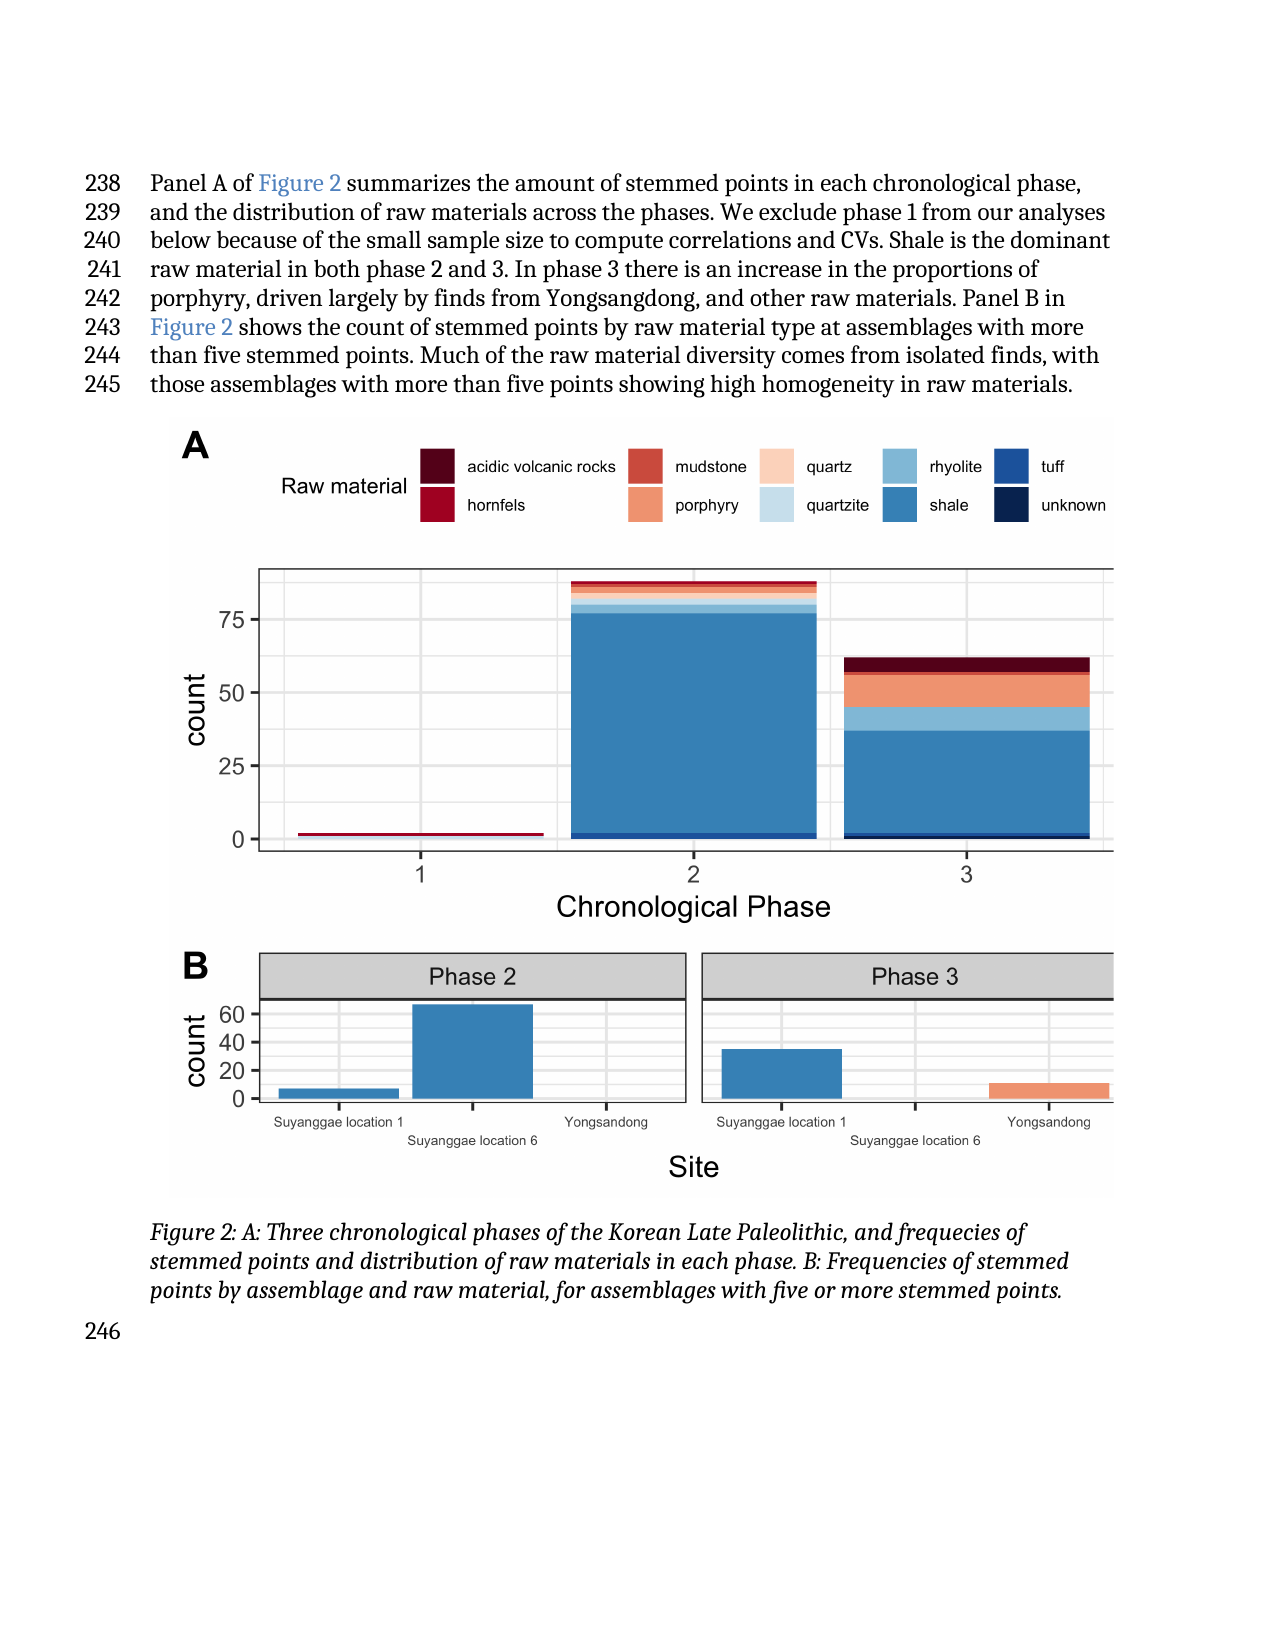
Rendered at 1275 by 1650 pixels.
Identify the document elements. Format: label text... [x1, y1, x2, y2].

text Panel A of Figure 2 summarizes the amount of stemmed points in each chronological phase, and the distribution of raw materials across the phases. We exclude phase 1 from our analyses below because of the small sample size to compute correlations and CVs. Shale is the dominant raw material in both phase 2 and 3. In phase 3 there is an increase in the proportions of porphyry, driven largely by finds from Yongsangdong, and other raw materials. Panel B in Figure 2 shows the count of stemmed points by raw material type at assemblages with more than five stemmed points. Much of the raw material diversity comes from isolated finds, with those assemblages with more than five points showing high homogeneity in raw materials. [150, 169, 1125, 399]
picture [168, 417, 1114, 1198]
table_header Figure 2: A: Three chronological phases of the Korean Late Paleolithic, and frequecies of stemmed points and distribution of raw materials in each phase. B: Frequencies of stemmed points by assemblage and raw material, for assemblages with five or more stemmed points. [139, 418, 1114, 1317]
